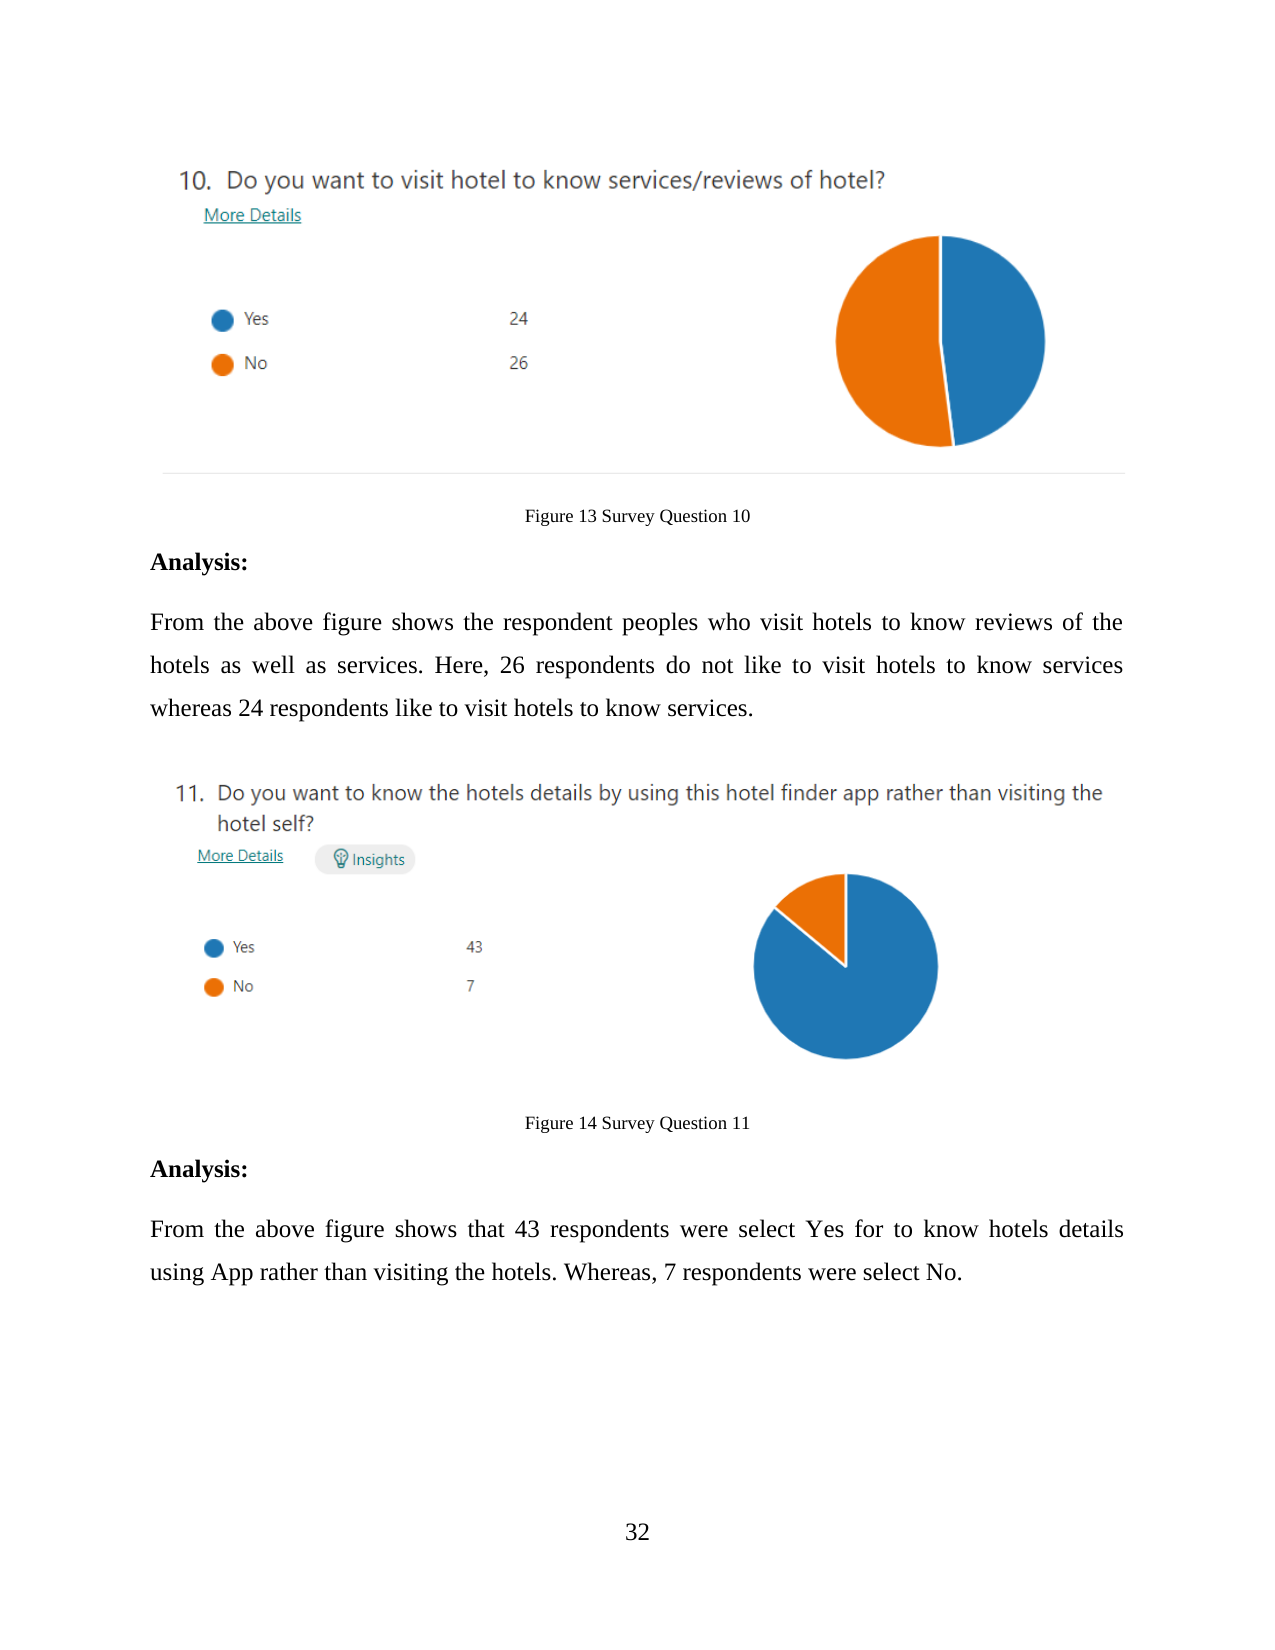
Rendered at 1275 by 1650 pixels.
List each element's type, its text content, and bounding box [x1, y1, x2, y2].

text From the above figure shows that 43 respondents were select Yes for to know hotels details using App rather than visiting the hotels. Whereas, 7 respondents were select No. [150, 1214, 1125, 1286]
text Analysis: [150, 547, 1125, 576]
picture [150, 150, 1125, 474]
picture [150, 753, 1125, 1081]
text Figure 13 Survey Question 10 [150, 505, 1125, 526]
text Analysis: [150, 1154, 1125, 1183]
text From the above figure shows the respondent peoples who visit hotels to know reviews of the hotels as well as services. Here, 26 respondents do not like to visit hotels to know services whereas 24 respondents like to visit hotels to know services. [150, 607, 1125, 722]
text Figure 14 Survey Question 11 [150, 1112, 1125, 1133]
